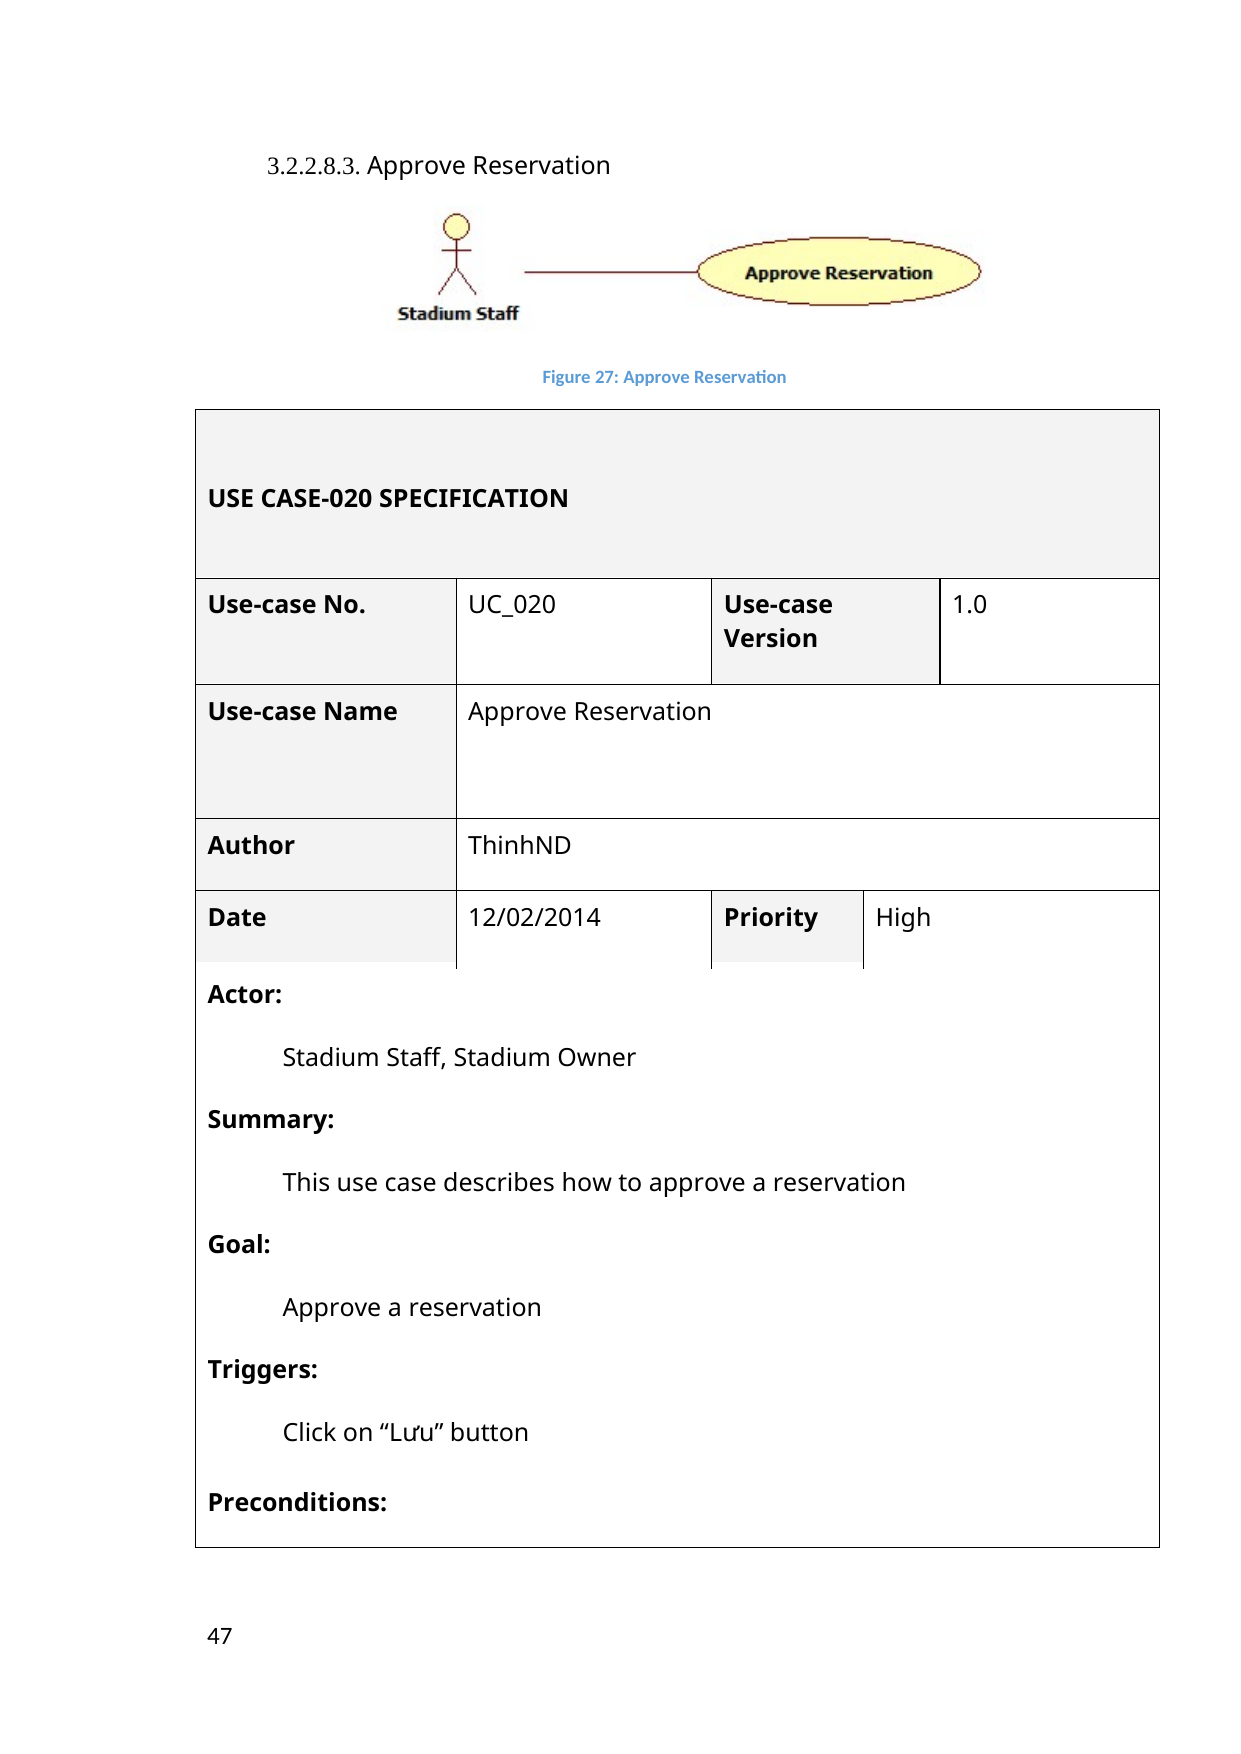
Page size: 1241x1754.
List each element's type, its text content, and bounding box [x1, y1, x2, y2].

table_cell Date [196, 891, 456, 962]
table_cell UC_020 [457, 579, 711, 683]
table_cell Use-case Name [196, 685, 456, 818]
table_cell ThinhND [457, 819, 1159, 890]
table_cell Author [196, 819, 456, 890]
table_cell Use-case Version [712, 579, 939, 683]
table_header USE CASE-020 SPECIFICATION [196, 410, 1159, 577]
table_cell Priority [712, 891, 863, 962]
table_cell 12/02/2014 [457, 891, 711, 962]
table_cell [196, 969, 1159, 1547]
table_cell Use-case No. [196, 579, 456, 683]
subtitle Approve Reservation [267, 148, 1122, 181]
table_cell High [864, 891, 1159, 962]
table_cell 1.0 [941, 579, 1159, 683]
table_cell Approve Reservation [457, 685, 1159, 818]
text Figure 27: Approve Reservation [207, 365, 1122, 388]
picture [359, 181, 1013, 364]
